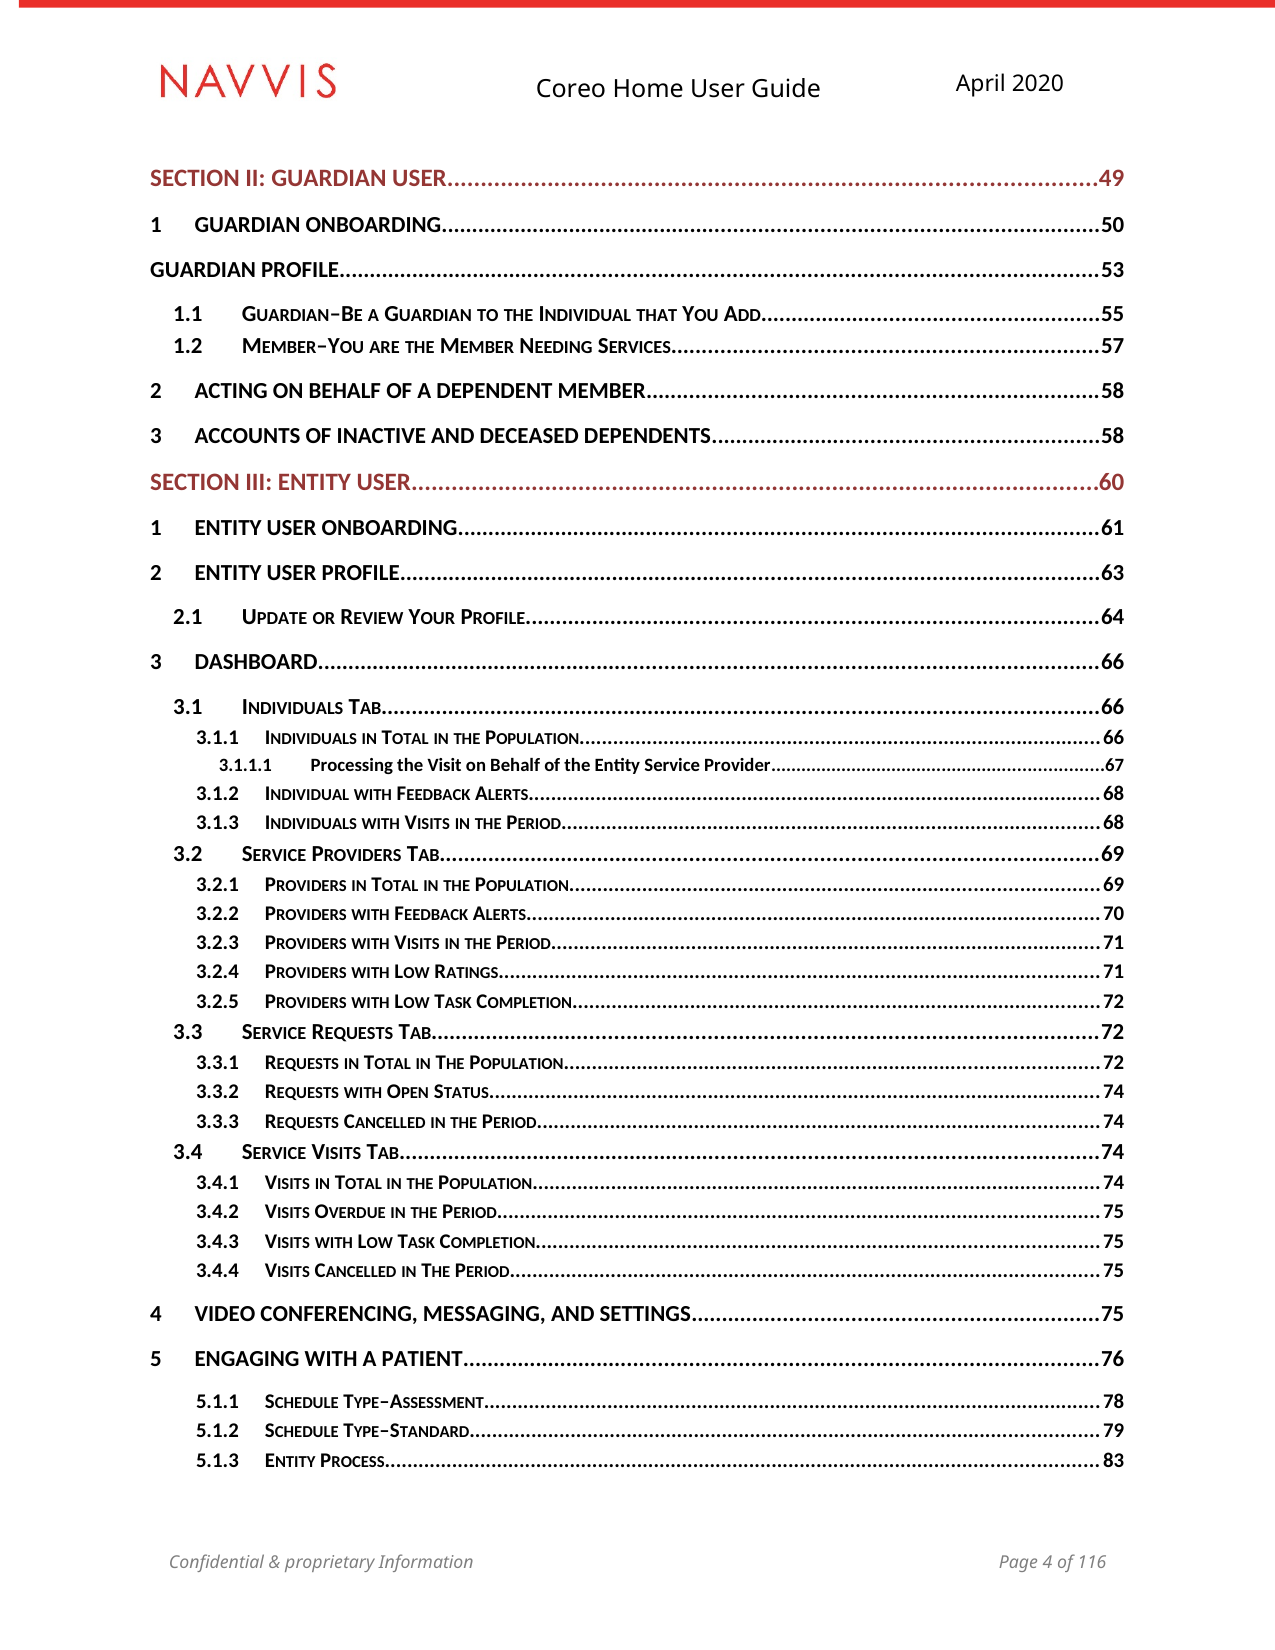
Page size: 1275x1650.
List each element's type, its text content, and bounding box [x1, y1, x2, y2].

text 3.1.1.1 Processing the Visit on Behalf of the Entity Service Provider 67 [219, 753, 1125, 776]
text 3 Accounts of Inactive and Deceased Dependents 58 [150, 421, 1125, 449]
text 3.1 Individuals Tab 66 [173, 692, 1125, 720]
text 3.4 Service Visits Tab 74 [173, 1137, 1125, 1165]
text 3.4.1 Visits in Total in the Population 74 [196, 1169, 1125, 1195]
text 1.2 Member–You are the Member Needing Services 57 [173, 332, 1125, 359]
text 3.2.3 Providers with Visits in the Period 71 [196, 929, 1125, 955]
text 2 Entity User Profile 63 [150, 558, 1125, 586]
text 3.2.1 Providers in Total in the Population 69 [196, 871, 1125, 896]
text 5.1.2 Schedule Type–Standard 79 [196, 1418, 1125, 1443]
text 3.4.3 Visits with Low Task Completion 75 [196, 1228, 1125, 1253]
text 3.2.4 Providers with Low Ratings 71 [196, 959, 1125, 984]
picture [150, 57, 346, 105]
text 3.1.1 Individuals in Total in the Population 66 [196, 724, 1125, 749]
text 3.3.3 Requests Cancelled in the Period 74 [196, 1108, 1125, 1133]
text 2.1 Update or Review Your Profile 64 [173, 602, 1125, 631]
text 3.3 Service Requests Tab 72 [173, 1017, 1125, 1045]
text 3 Dashboard 66 [150, 647, 1125, 675]
text 3.1.3 Individuals with Visits in the Period 68 [196, 809, 1125, 835]
text 3.1.2 Individual with Feedback Alerts 68 [196, 780, 1125, 806]
text 1 Guardian Onboarding 50 [150, 210, 1125, 238]
text 5.1.1 Schedule Type–Assessment 78 [196, 1388, 1125, 1414]
text 1 Entity User Onboarding 61 [150, 513, 1125, 541]
text 3.2 Service Providers Tab 69 [173, 839, 1125, 867]
text 3.3.2 Requests with Open Status 74 [196, 1079, 1125, 1104]
text 4 Video Conferencing, Messaging, and Settings 75 [150, 1299, 1125, 1327]
text 1.1 Guardian–Be a Guardian to the Individual that You Add 55 [173, 299, 1125, 327]
text 3.2.2 Providers with Feedback Alerts 70 [196, 900, 1125, 926]
text 2 Acting on Behalf of a Dependent Member 58 [150, 376, 1125, 404]
text 3.4.2 Visits Overdue in the Period 75 [196, 1199, 1125, 1224]
text Section II: Guardian User 49 [150, 162, 1125, 193]
text 3.4.4 Visits Cancelled in The Period 75 [196, 1257, 1125, 1283]
text Guardian Profile 53 [150, 255, 1125, 283]
text 3.3.1 Requests in Total in The Population 72 [196, 1049, 1125, 1075]
text 3.2.5 Providers with Low Task Completion 72 [196, 988, 1125, 1013]
text Section III: Entity User 60 [150, 466, 1125, 496]
text 5.1.3 Entity Process 83 [196, 1447, 1125, 1472]
text 5 Engaging with a Patient 76 [150, 1344, 1125, 1372]
